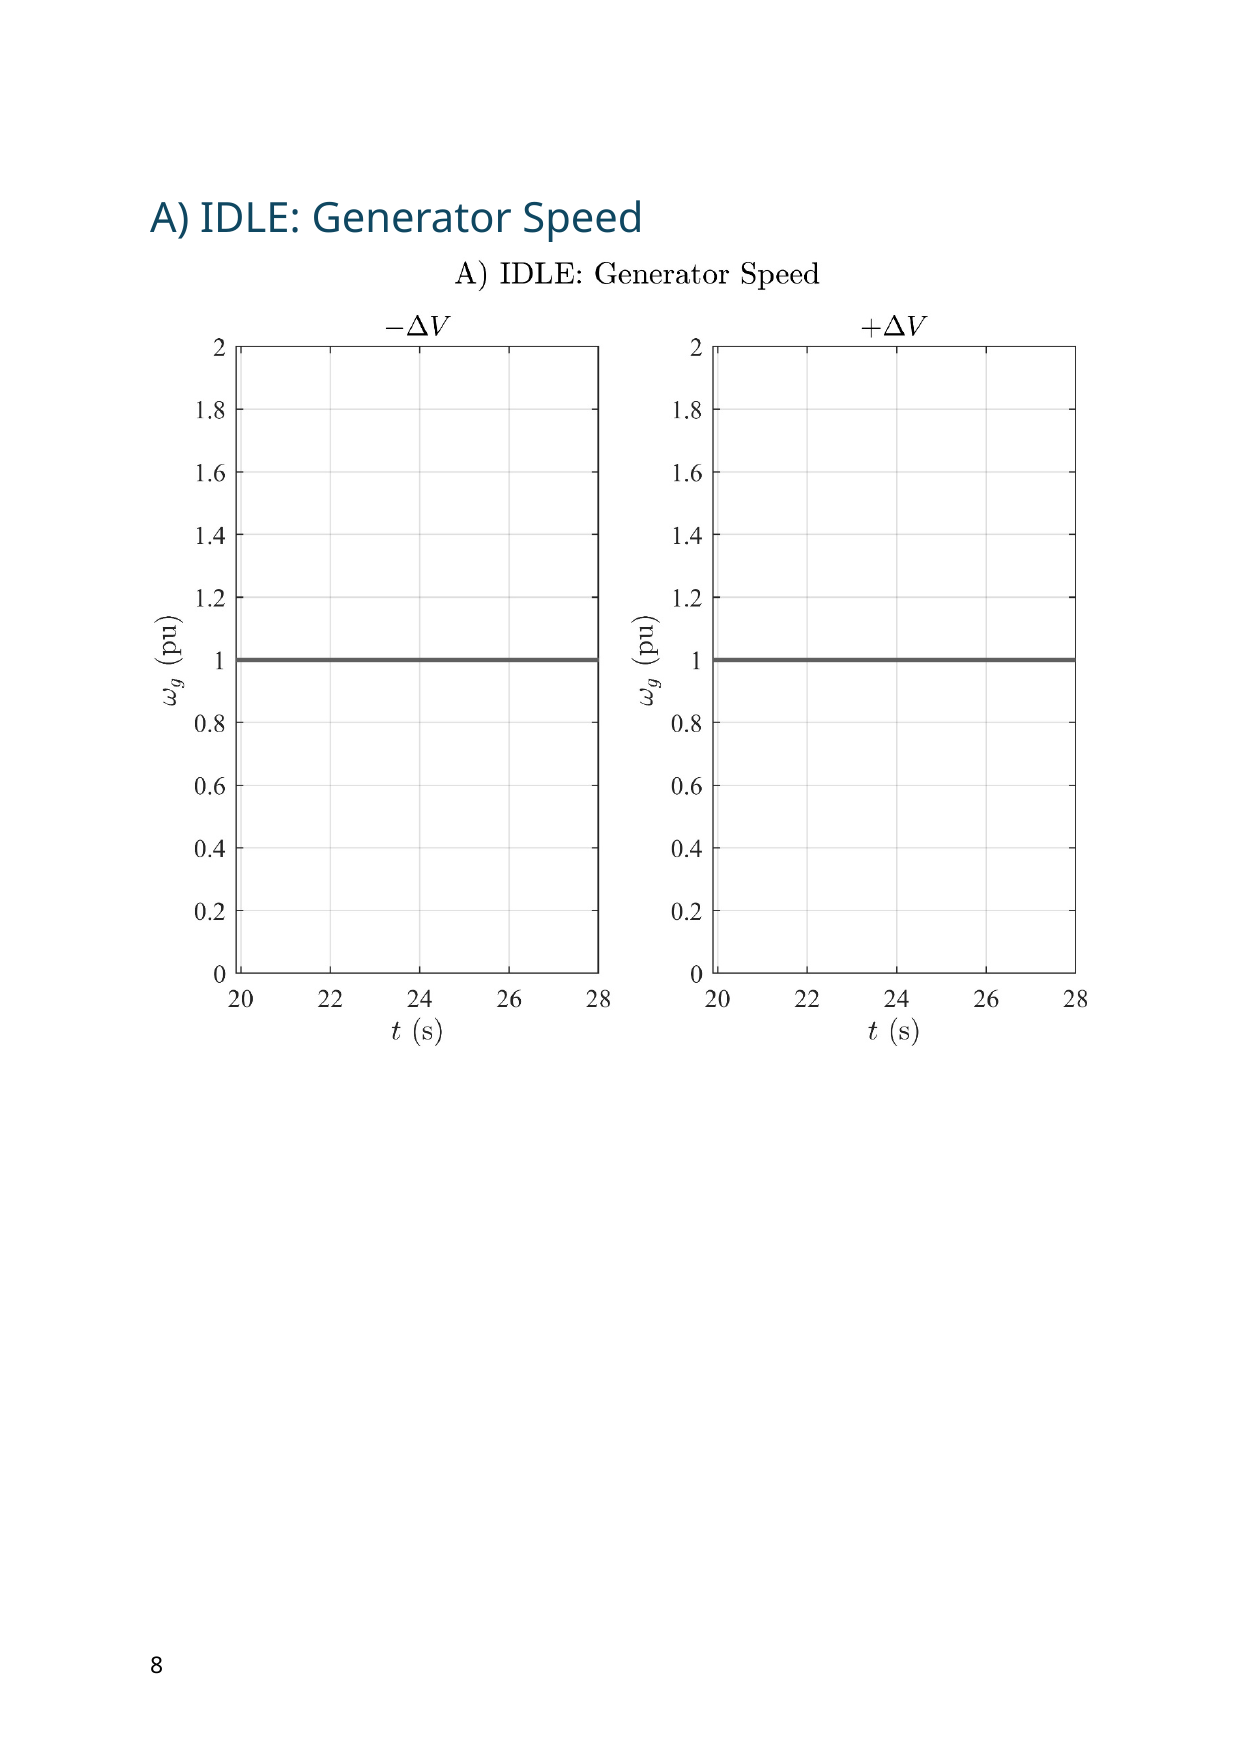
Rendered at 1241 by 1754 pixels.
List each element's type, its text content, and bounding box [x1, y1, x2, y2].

subtitle A) IDLE: Generator Speed [150, 187, 1090, 244]
picture [150, 257, 1091, 1050]
